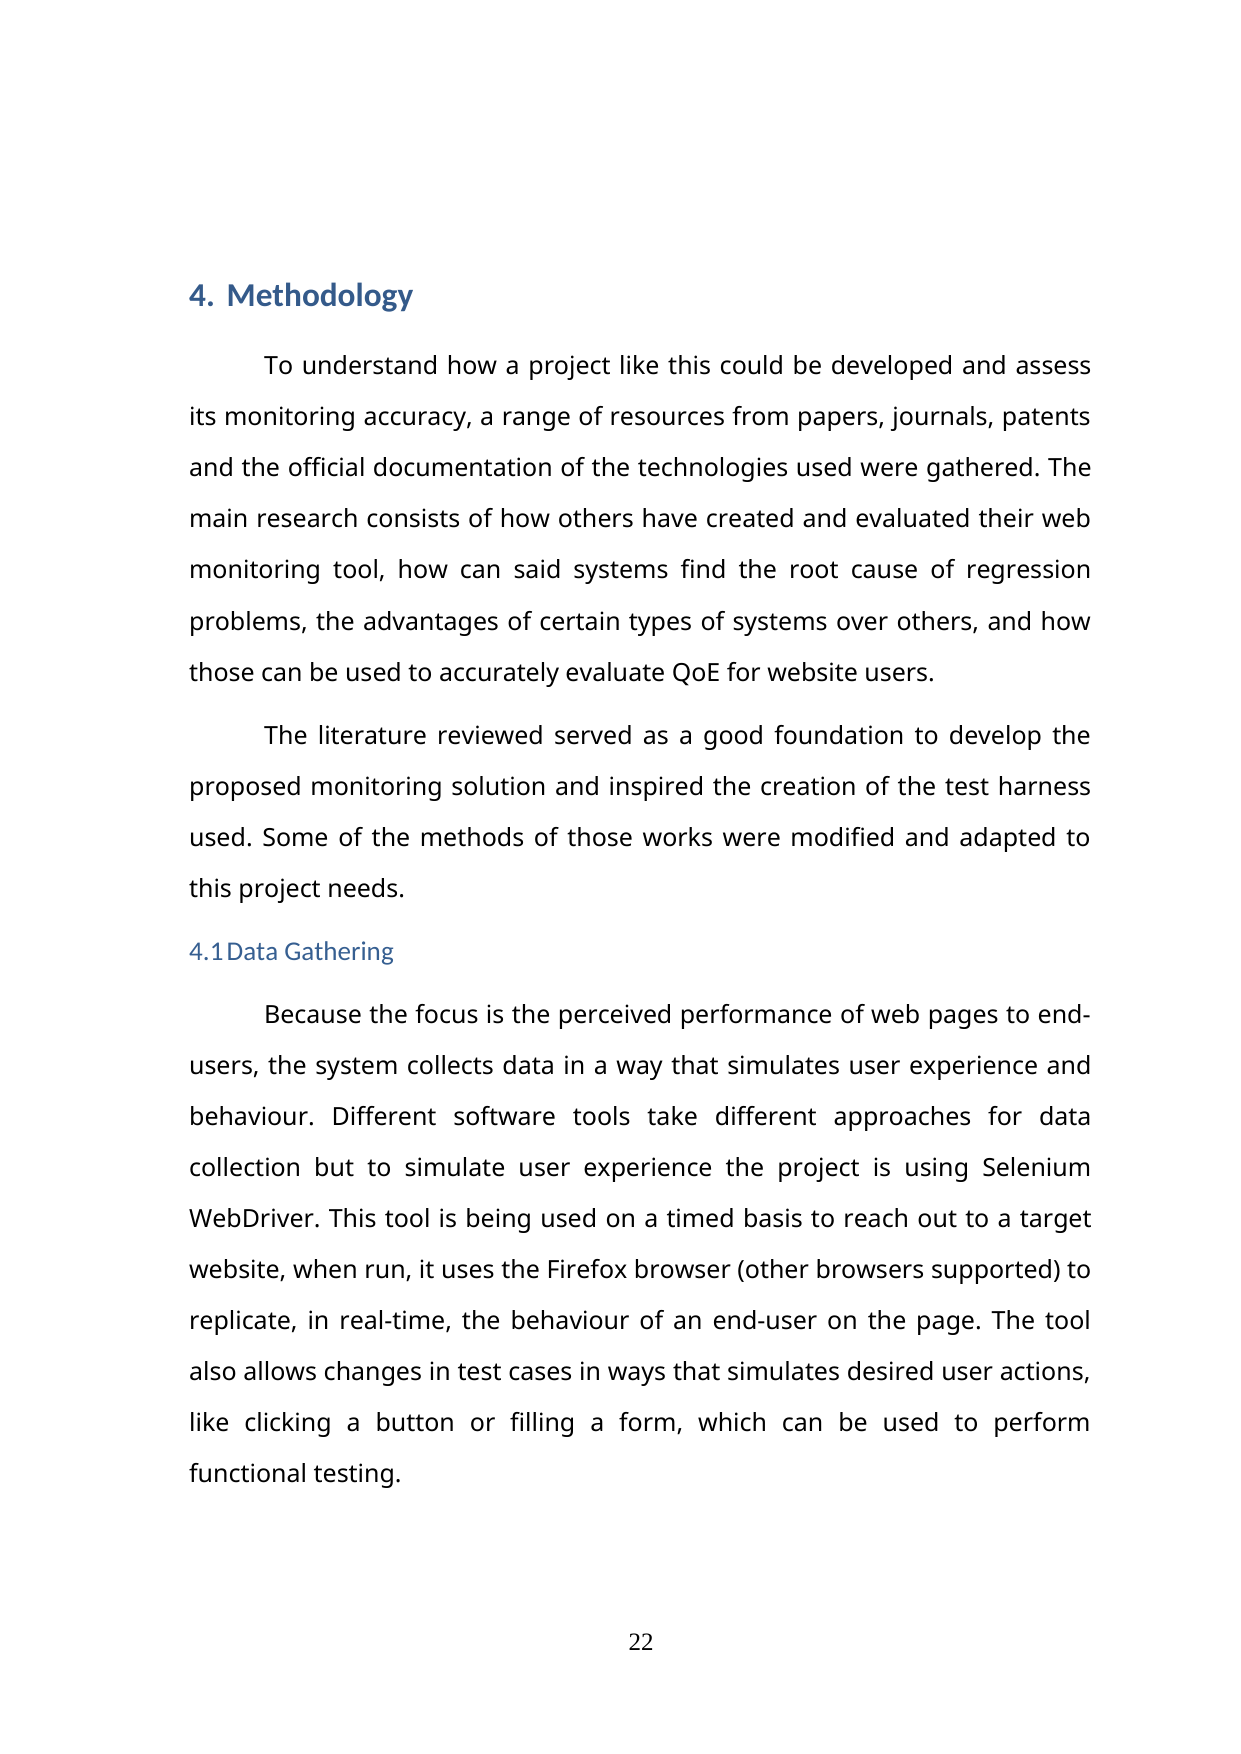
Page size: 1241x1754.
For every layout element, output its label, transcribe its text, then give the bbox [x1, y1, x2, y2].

subtitle Methodology [189, 274, 1092, 315]
text The literature reviewed served as a good foundation to develop the proposed monitoring solution and inspired the creation of the test harness used. Some of the methods of those works were modified and adapted to this project needs. [189, 718, 1092, 905]
text To understand how a project like this could be developed and assess its monitoring accuracy, a range of resources from papers, journals, patents and the official documentation of the technologies used were gathered. The main research consists of how others have created and evaluated their web monitoring tool, how can said systems find the root cause of regression problems, the advantages of certain types of systems over others, and how those can be used to accurately evaluate QoE for website users. [189, 348, 1092, 688]
subtitle Data Gathering [189, 934, 1092, 967]
text Because the focus is the perceived performance of web pages to end-users, the system collects data in a way that simulates user experience and behaviour. Different software tools take different approaches for data collection but to simulate user experience the project is using Selenium WebDriver. This tool is being used on a timed basis to reach out to a target website, when run, it uses the Firefox browser (other browsers supported) to replicate, in real-time, the behaviour of an end-user on the page. The tool also allows changes in test cases in ways that simulates desired user actions, like clicking a button or filling a form, which can be used to perform functional testing. [189, 996, 1092, 1490]
